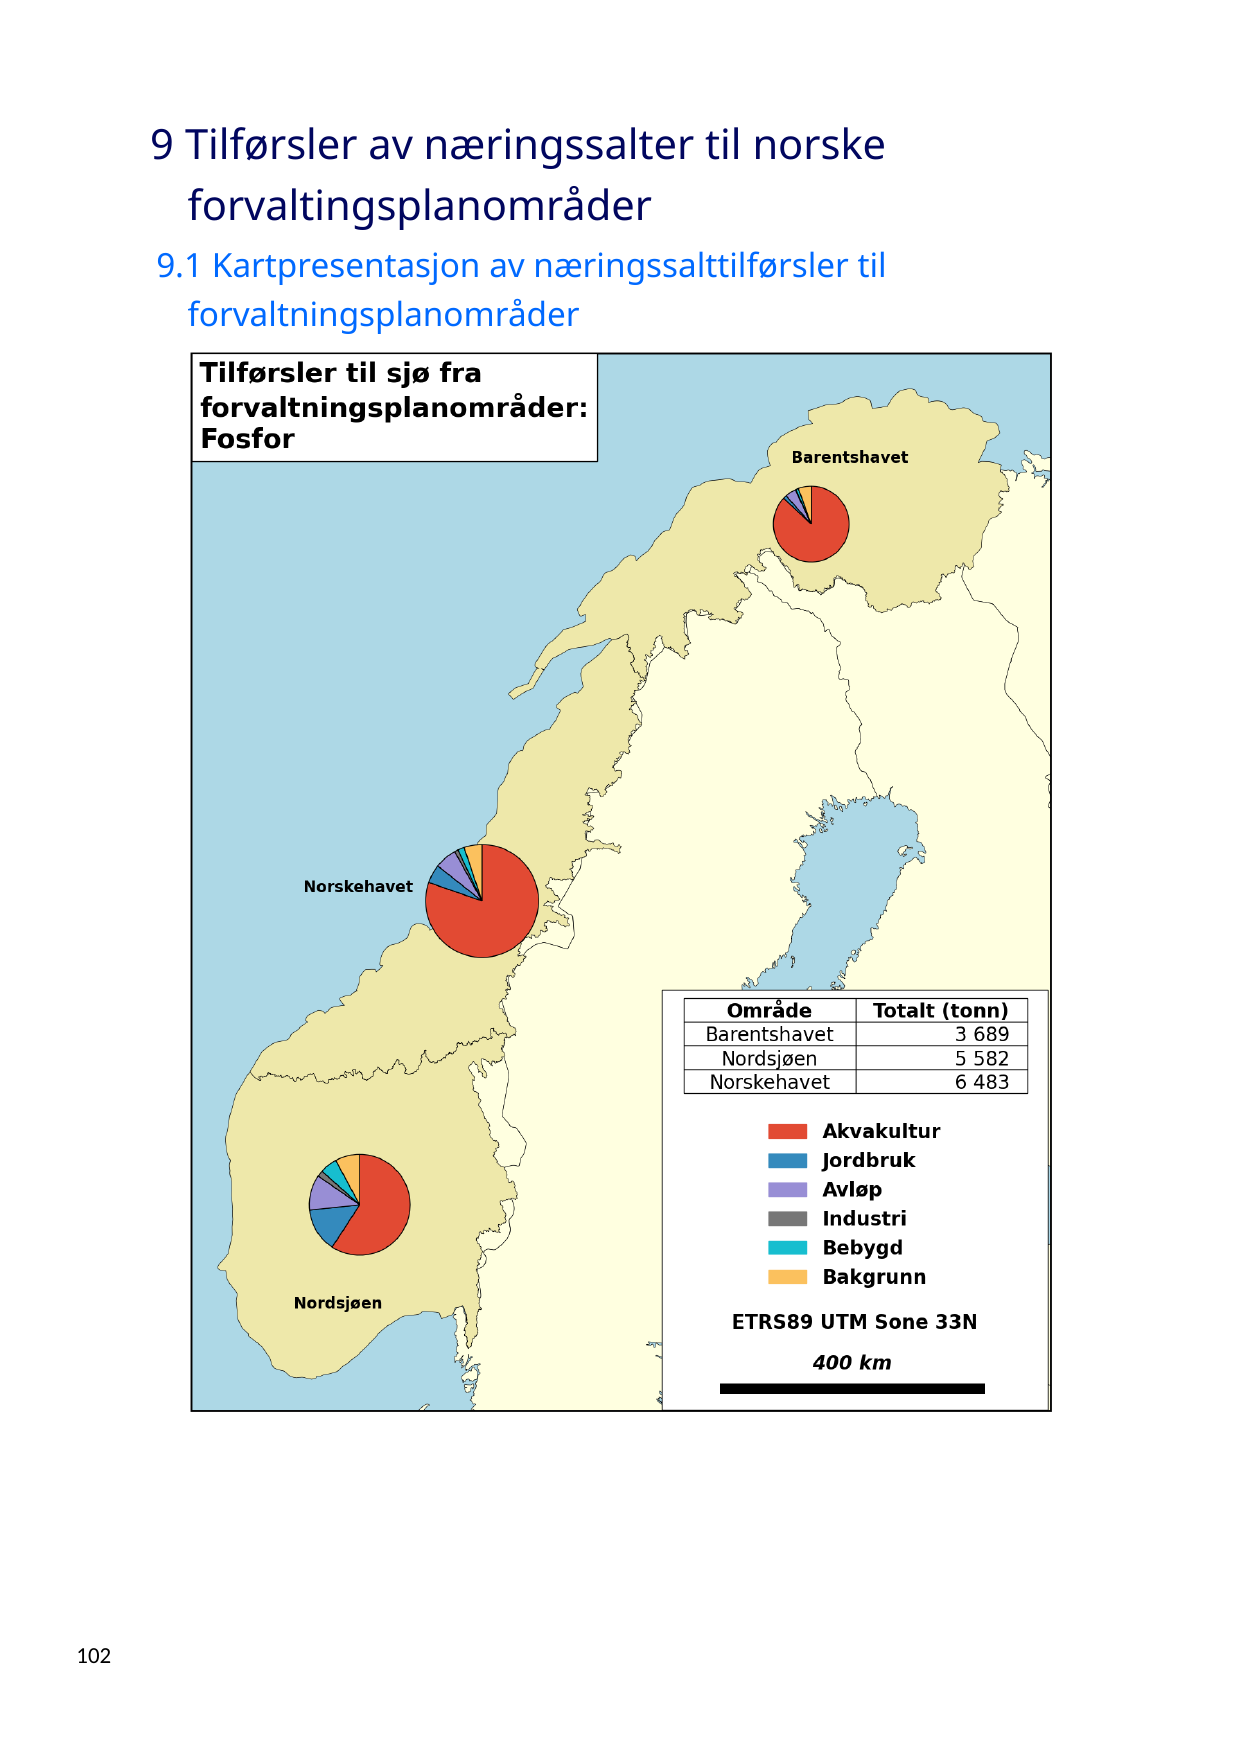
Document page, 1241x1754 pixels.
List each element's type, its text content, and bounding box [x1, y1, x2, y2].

picture [177, 339, 1063, 1424]
subtitle Tilførsler av næringssalter til norske forvaltingsplanområder [150, 115, 1090, 233]
subtitle Kartpresentasjon av næringssalttilførsler til forvaltningsplanområder [156, 242, 1090, 336]
